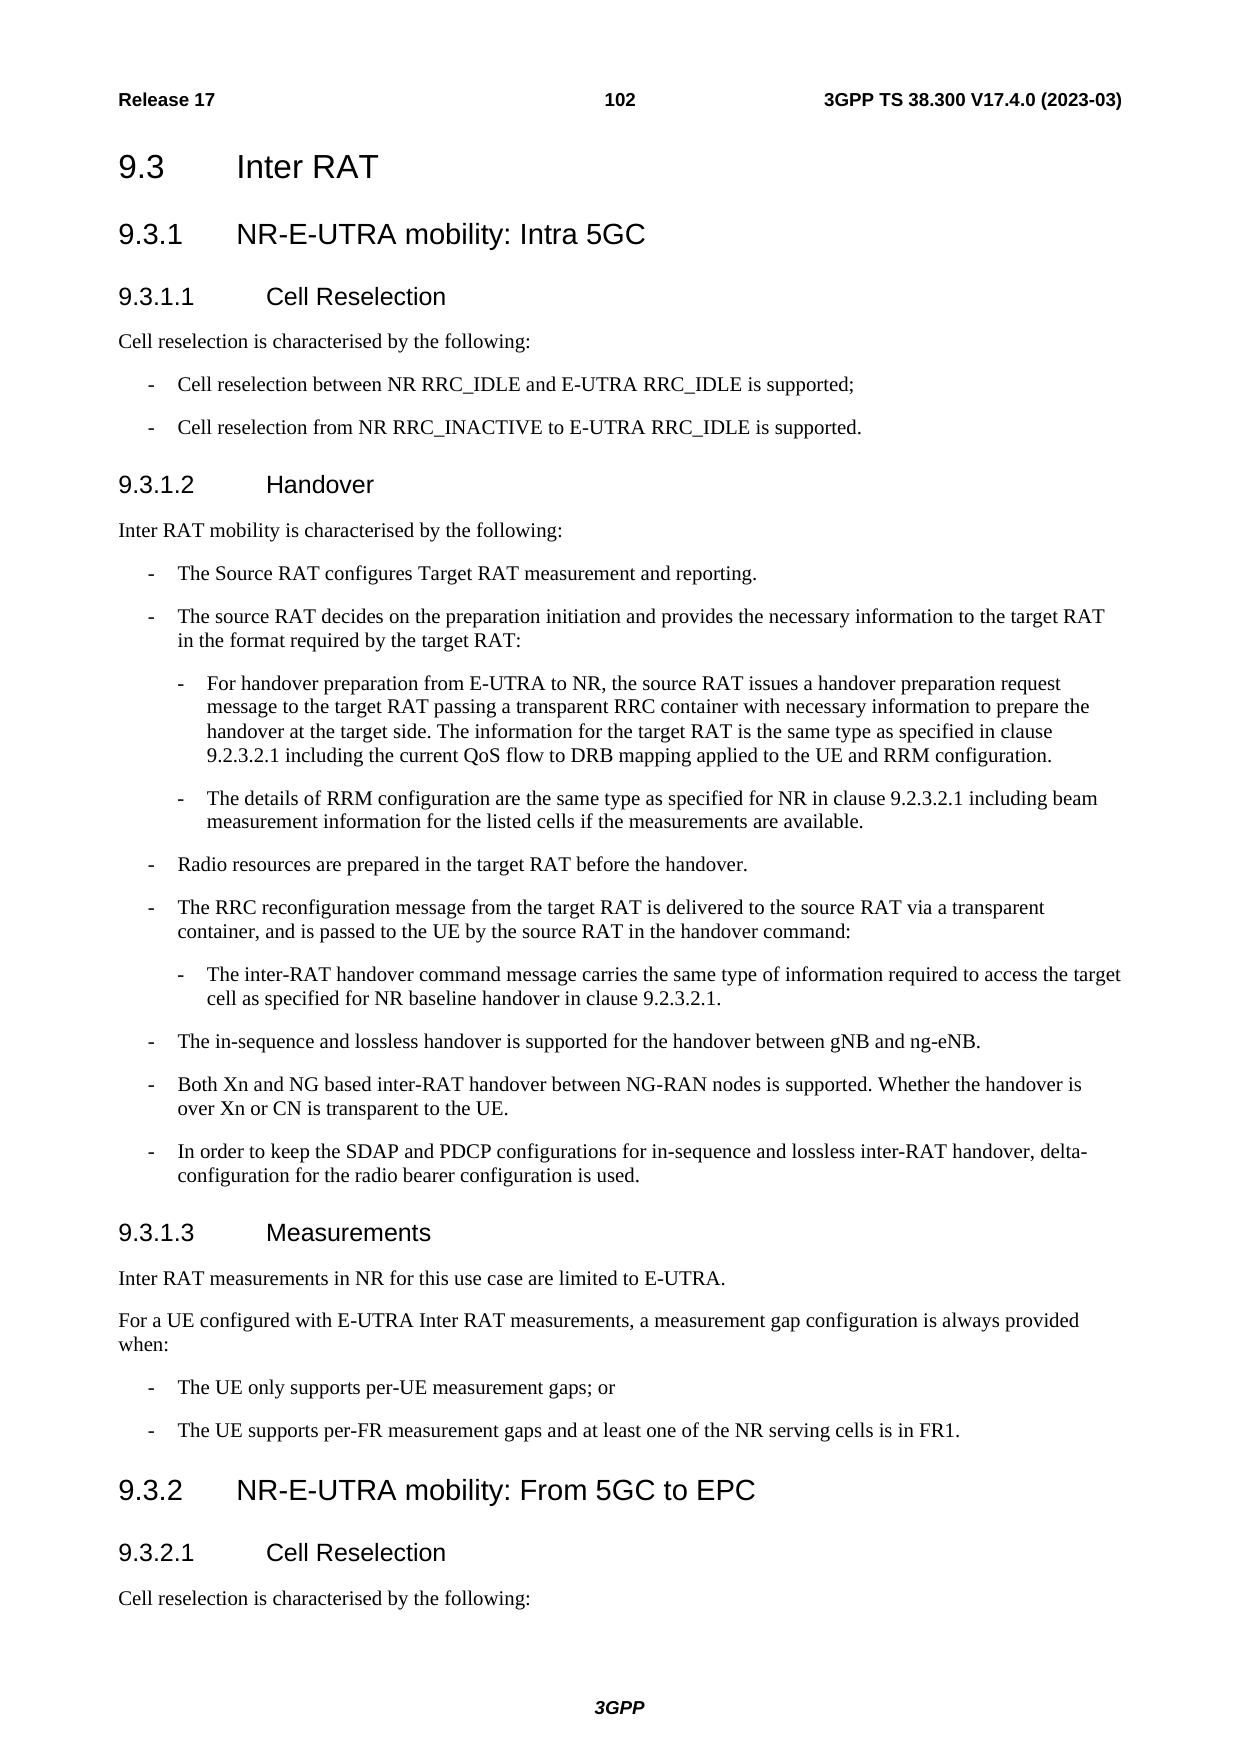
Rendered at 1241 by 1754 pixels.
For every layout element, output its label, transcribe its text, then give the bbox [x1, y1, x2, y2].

text - Both Xn and NG based inter-RAT handover between NG-RAN nodes is supported. Whether the handover is over Xn or CN is transparent to the UE. [148, 1072, 1122, 1120]
text - Cell reselection from NR RRC_INACTIVE to E-UTRA RRC_IDLE is supported. [148, 415, 1122, 439]
subtitle 9.3.2.1 Cell Reselection [118, 1538, 1122, 1567]
text Cell reselection is characterised by the following: [118, 329, 1122, 353]
text - The UE only supports per-UE measurement gaps; or [148, 1375, 1122, 1399]
text - The in-sequence and lossless handover is supported for the handover between gNB and ng-eNB. [148, 1029, 1122, 1053]
text - The details of RRM configuration are the same type as specified for NR in clause 9.2.3.2.1 including beam measurement information for the listed cells if the measurements are available. [177, 785, 1122, 833]
text - The RRC reconfiguration message from the target RAT is delivered to the source RAT via a transparent container, and is passed to the UE by the source RAT in the handover command: [148, 895, 1122, 943]
text - Radio resources are prepared in the target RAT before the handover. [148, 852, 1122, 876]
text - Cell reselection between NR RRC_IDLE and E-UTRA RRC_IDLE is supported; [148, 372, 1122, 396]
text Inter RAT measurements in NR for this use case are limited to E-UTRA. [118, 1265, 1122, 1289]
text Inter RAT mobility is characterised by the following: [118, 518, 1122, 542]
text - In order to keep the SDAP and PDCP configurations for in-sequence and lossless inter-RAT handover, delta-configuration for the radio bearer configuration is used. [148, 1138, 1122, 1187]
text - The source RAT decides on the preparation initiation and provides the necessary information to the target RAT in the format required by the target RAT: [148, 603, 1122, 652]
subtitle 9.3 Inter RAT [118, 147, 1122, 186]
text For a UE configured with E-UTRA Inter RAT measurements, a measurement gap configuration is always provided when: [118, 1308, 1122, 1356]
subtitle 9.3.1.2 Handover [118, 470, 1122, 499]
text - For handover preparation from E-UTRA to NR, the source RAT issues a handover preparation request message to the target RAT passing a transparent RRC container with necessary information to prepare the handover at the target side. The information for the target RAT is the same type as specified in clause 9.2.3.2.1 including the current QoS flow to DRB mapping applied to the UE and RRM configuration. [177, 670, 1122, 767]
text - The Source RAT configures Target RAT measurement and reporting. [148, 561, 1122, 585]
subtitle 9.3.1.3 Measurements [118, 1218, 1122, 1247]
text Cell reselection is characterised by the following: [118, 1586, 1122, 1609]
text - The UE supports per-FR measurement gaps and at least one of the NR serving cells is in FR1. [148, 1418, 1122, 1442]
text - The inter-RAT handover command message carries the same type of information required to access the target cell as specified for NR baseline handover in clause 9.2.3.2.1. [177, 962, 1122, 1010]
subtitle 9.3.1.1 Cell Reselection [118, 282, 1122, 311]
subtitle 9.3.1 NR-E-UTRA mobility: Intra 5GC [118, 217, 1122, 251]
subtitle 9.3.2 NR-E-UTRA mobility: From 5GC to EPC [118, 1473, 1122, 1507]
